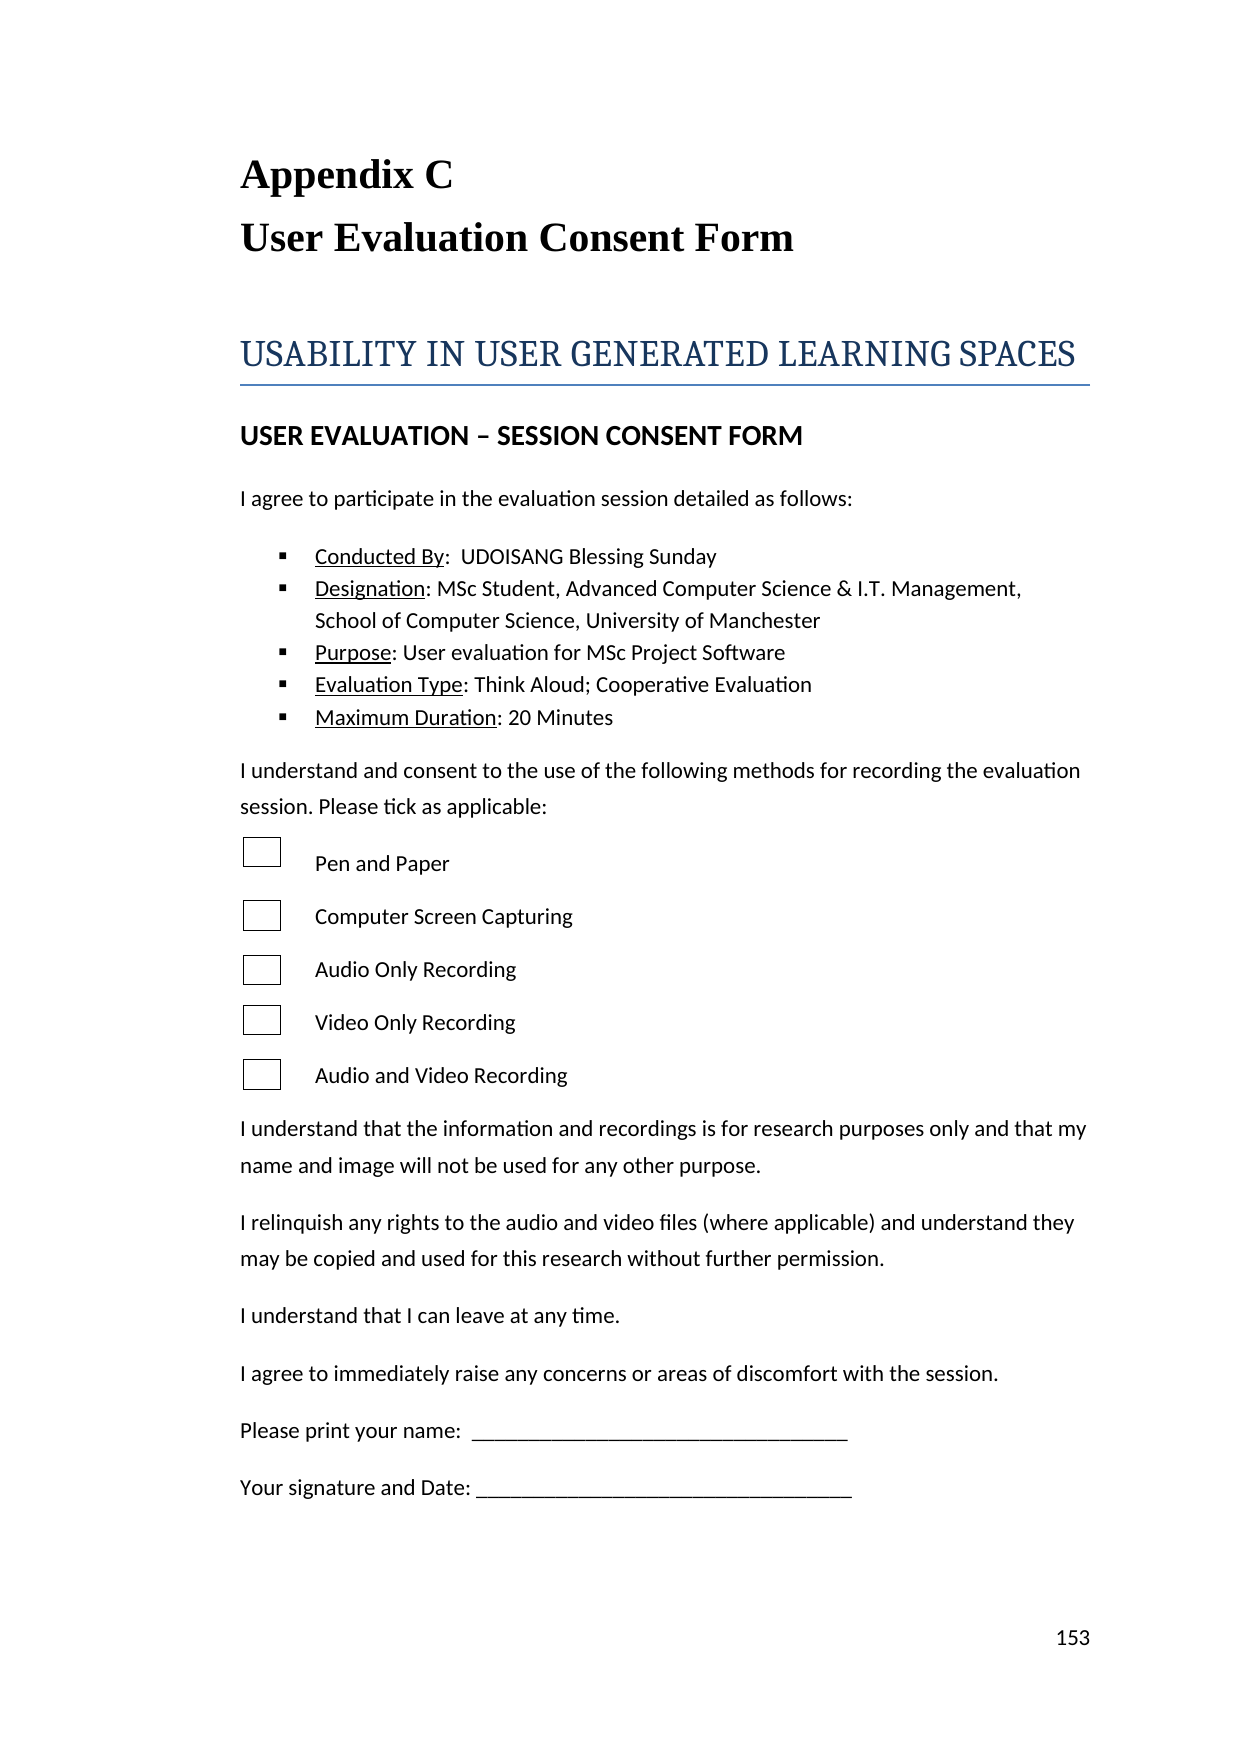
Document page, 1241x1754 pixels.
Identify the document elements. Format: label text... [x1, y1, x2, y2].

text Please print your name: _________________________________ [240, 1416, 1090, 1444]
text I agree to participate in the evaluation session detailed as follows: [240, 484, 1090, 513]
text Video Only Recording [240, 1008, 1090, 1036]
list Purpose: User evaluation for MSc Project Software [277, 638, 1090, 666]
subtitle Appendix C User Evaluation Consent Form [240, 150, 1090, 260]
text I agree to immediately raise any concerns or areas of discomfort with the session. [240, 1359, 1090, 1387]
text I relinquish any rights to the audio and video files (where applicable) and understand they may be copied and used for this research without further permission. [240, 1208, 1090, 1272]
text Audio and Video Recording [281, 1061, 1090, 1089]
text Your signature and Date: _________________________________ [240, 1473, 1090, 1501]
title USABILITY IN USER GENERATED LEARNING SPACES [240, 333, 1090, 384]
text Pen and Paper [240, 849, 1090, 877]
list Designation: MSc Student, Advanced Computer Science & I.T. Management, School of Computer Science, University of Manchester [277, 574, 1090, 634]
text USER EVALUATION – SESSION CONSENT FORM [240, 417, 1090, 453]
list Evaluation Type: Think Aloud; Cooperative Evaluation [277, 671, 1090, 698]
text Computer Screen Capturing [281, 902, 1090, 930]
text I understand and consent to the use of the following methods for recording the evaluation session. Please tick as applicable: [240, 756, 1090, 820]
text Audio Only Recording [281, 955, 1090, 983]
list Conducted By: UDOISANG Blessing Sunday [277, 542, 1090, 570]
text I understand that I can leave at any time. [240, 1301, 1090, 1329]
list Maximum Duration: 20 Minutes [277, 703, 1090, 731]
text I understand that the information and recordings is for research purposes only and that my name and image will not be used for any other purpose. [240, 1114, 1090, 1179]
